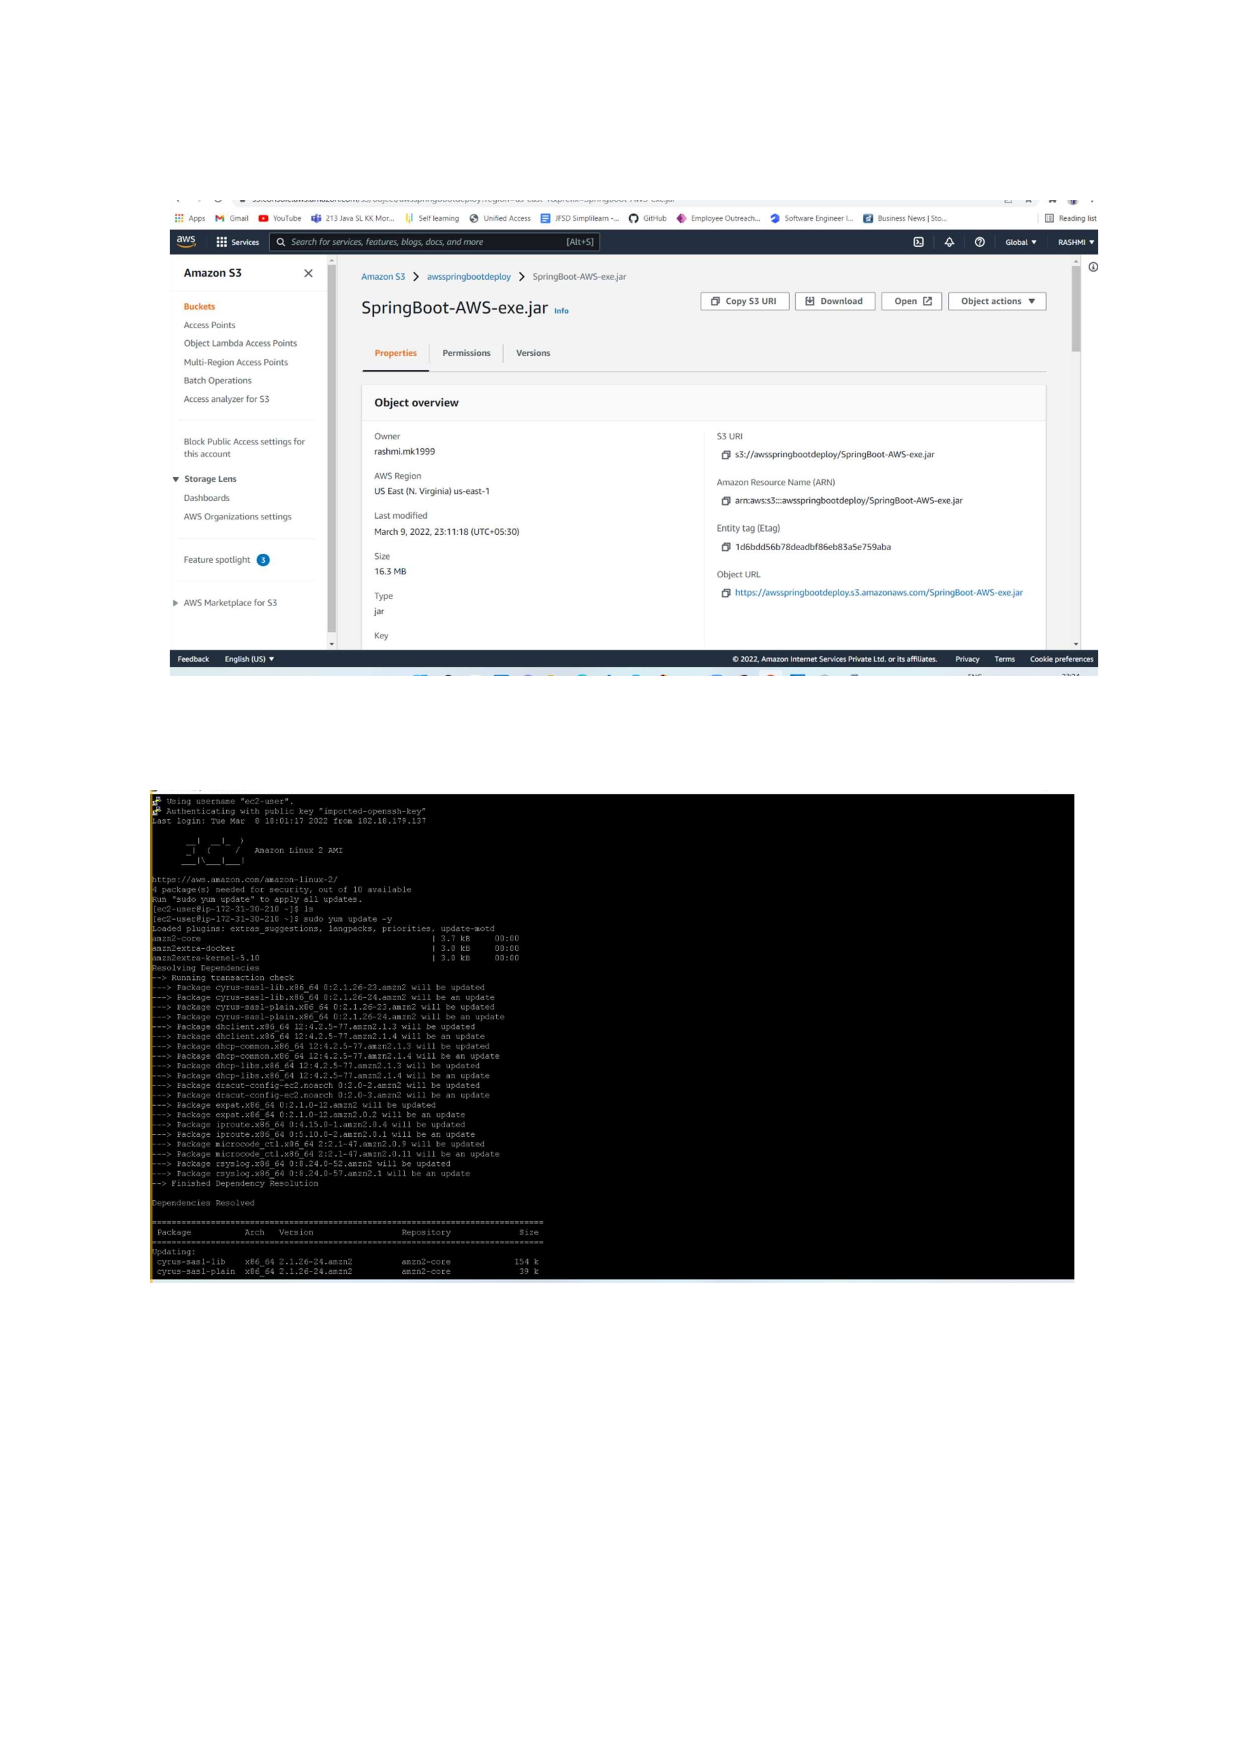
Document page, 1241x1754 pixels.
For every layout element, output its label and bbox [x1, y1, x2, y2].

picture [149, 790, 1075, 1283]
picture [169, 200, 1099, 676]
